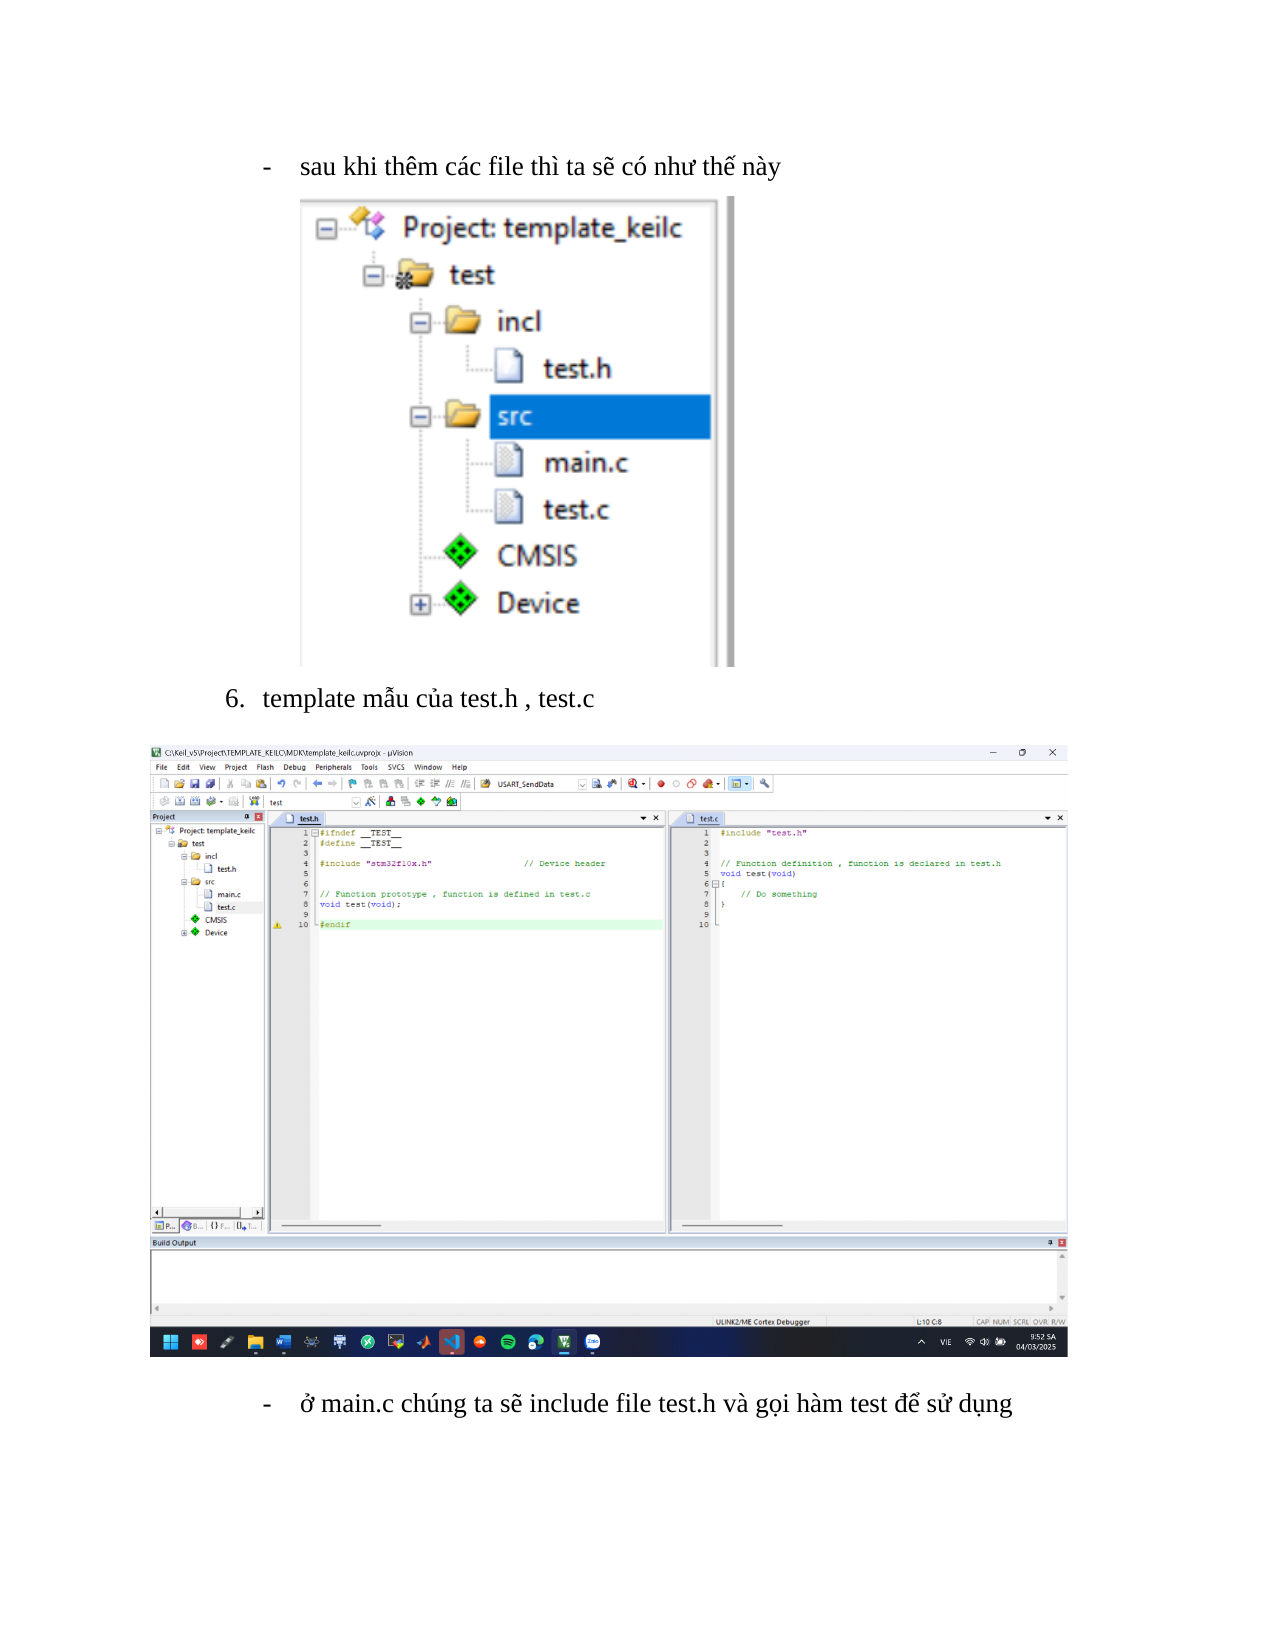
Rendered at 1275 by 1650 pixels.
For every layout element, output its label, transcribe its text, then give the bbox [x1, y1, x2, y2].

picture [150, 745, 1068, 1357]
list ở main.c chúng ta sẽ include file test.h và gọi hàm test để sử dụng [262, 1388, 1122, 1419]
list template mẫu của test.h , test.c [225, 682, 1122, 713]
picture [300, 196, 735, 667]
